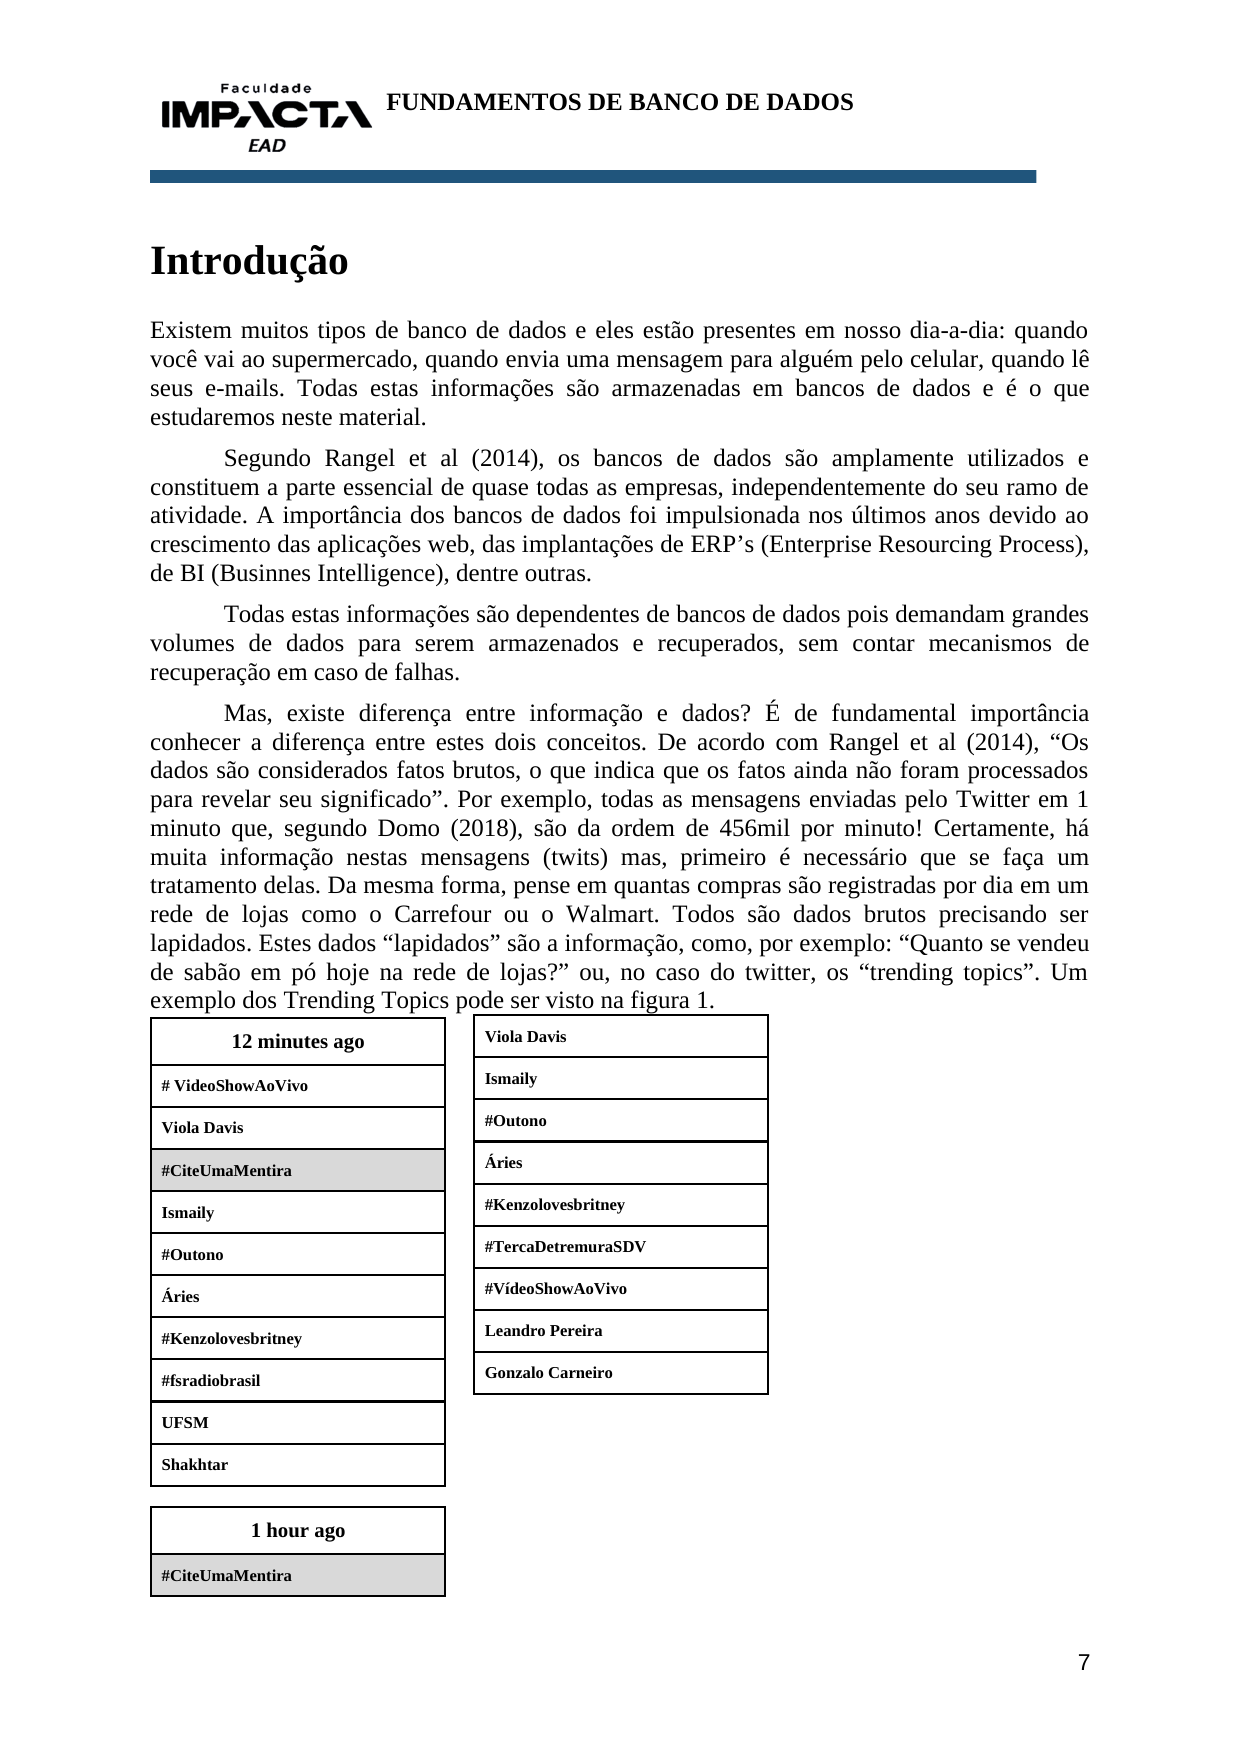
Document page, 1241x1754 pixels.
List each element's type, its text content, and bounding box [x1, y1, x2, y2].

table_cell Ismaily [152, 1192, 444, 1232]
table_cell UFSM [152, 1403, 444, 1442]
text Introdução [150, 235, 1090, 283]
picture [150, 75, 379, 161]
table_cell #fsradiobrasil [152, 1360, 444, 1400]
table_cell Leandro Pereira [475, 1311, 767, 1351]
text Mas, existe diferença entre informação e dados? É de fundamental importância conhecer a diferença entre estes dois conceitos. De acordo com Rangel et al (2014), “Os dados são considerados fatos brutos, o que indica que os fatos ainda não foram processados para revelar seu significado”. Por exemplo, todas as mensagens enviadas pelo Twitter em 1 minuto que, segundo Domo (2018), são da ordem de 456mil por minuto! Certamente, há muita informação nestas mensagens (twits) mas, primeiro é necessário que se faça um tratamento delas. Da mesma forma, pense em quantas compras são registradas por dia em um rede de lojas como o Carrefour ou o Walmart. Todos são dados brutos precisando ser lapidados. Estes dados “lapidados” são a informação, como, por exemplo: “Quanto se vendeu de sabão em pó hoje na rede de lojas?” ou, no caso do twitter, os “trending topics”. Um exemplo dos Trending Topics pode ser visto na figura 1. [150, 698, 1090, 1014]
table_cell Ismaily [475, 1058, 767, 1098]
table_cell Áries [152, 1276, 444, 1316]
table_cell #Outono [475, 1100, 767, 1140]
table_cell #Kenzolovesbritney [152, 1318, 444, 1358]
table_cell Shakhtar [152, 1445, 444, 1484]
table_cell # VideoShowAoVivo [152, 1066, 444, 1106]
picture [150, 170, 1037, 183]
table_cell #TercaDetremuraSDV [475, 1227, 767, 1267]
text Segundo Rangel et al (2014), os bancos de dados são amplamente utilizados e constituem a parte essencial de quase todas as empresas, independentemente do seu ramo de atividade. A importância dos bancos de dados foi impulsionada nos últimos anos devido ao crescimento das aplicações web, das implantações de ERP’s (Enterprise Resourcing Process), de BI (Businnes Intelligence), dentre outras. [150, 443, 1090, 587]
table_header 1 hour ago [152, 1508, 444, 1553]
table_cell Gonzalo Carneiro [475, 1353, 767, 1393]
text Todas estas informações são dependentes de bancos de dados pois demandam grandes volumes de dados para serem armazenados e recuperados, sem contar mecanismos de recuperação em caso de falhas. [150, 599, 1090, 685]
table_cell Áries [475, 1143, 767, 1182]
table_cell Viola Davis [152, 1108, 444, 1148]
table_cell Viola Davis [475, 1016, 767, 1056]
text Existem muitos tipos de banco de dados e eles estão presentes em nosso dia-a-dia: quando você vai ao supermercado, quando envia uma mensagem para alguém pelo celular, quando lê seus e-mails. Todas estas informações são armazenadas em bancos de dados e é o que estudaremos neste material. [150, 315, 1090, 430]
table_cell #CiteUmaMentira [152, 1150, 444, 1190]
table_cell #VídeoShowAoVivo [475, 1269, 767, 1309]
table_header 12 minutes ago [152, 1019, 444, 1064]
table_cell #Outono [152, 1234, 444, 1274]
table_cell #CiteUmaMentira [152, 1555, 444, 1595]
table_cell #Kenzolovesbritney [475, 1185, 767, 1224]
